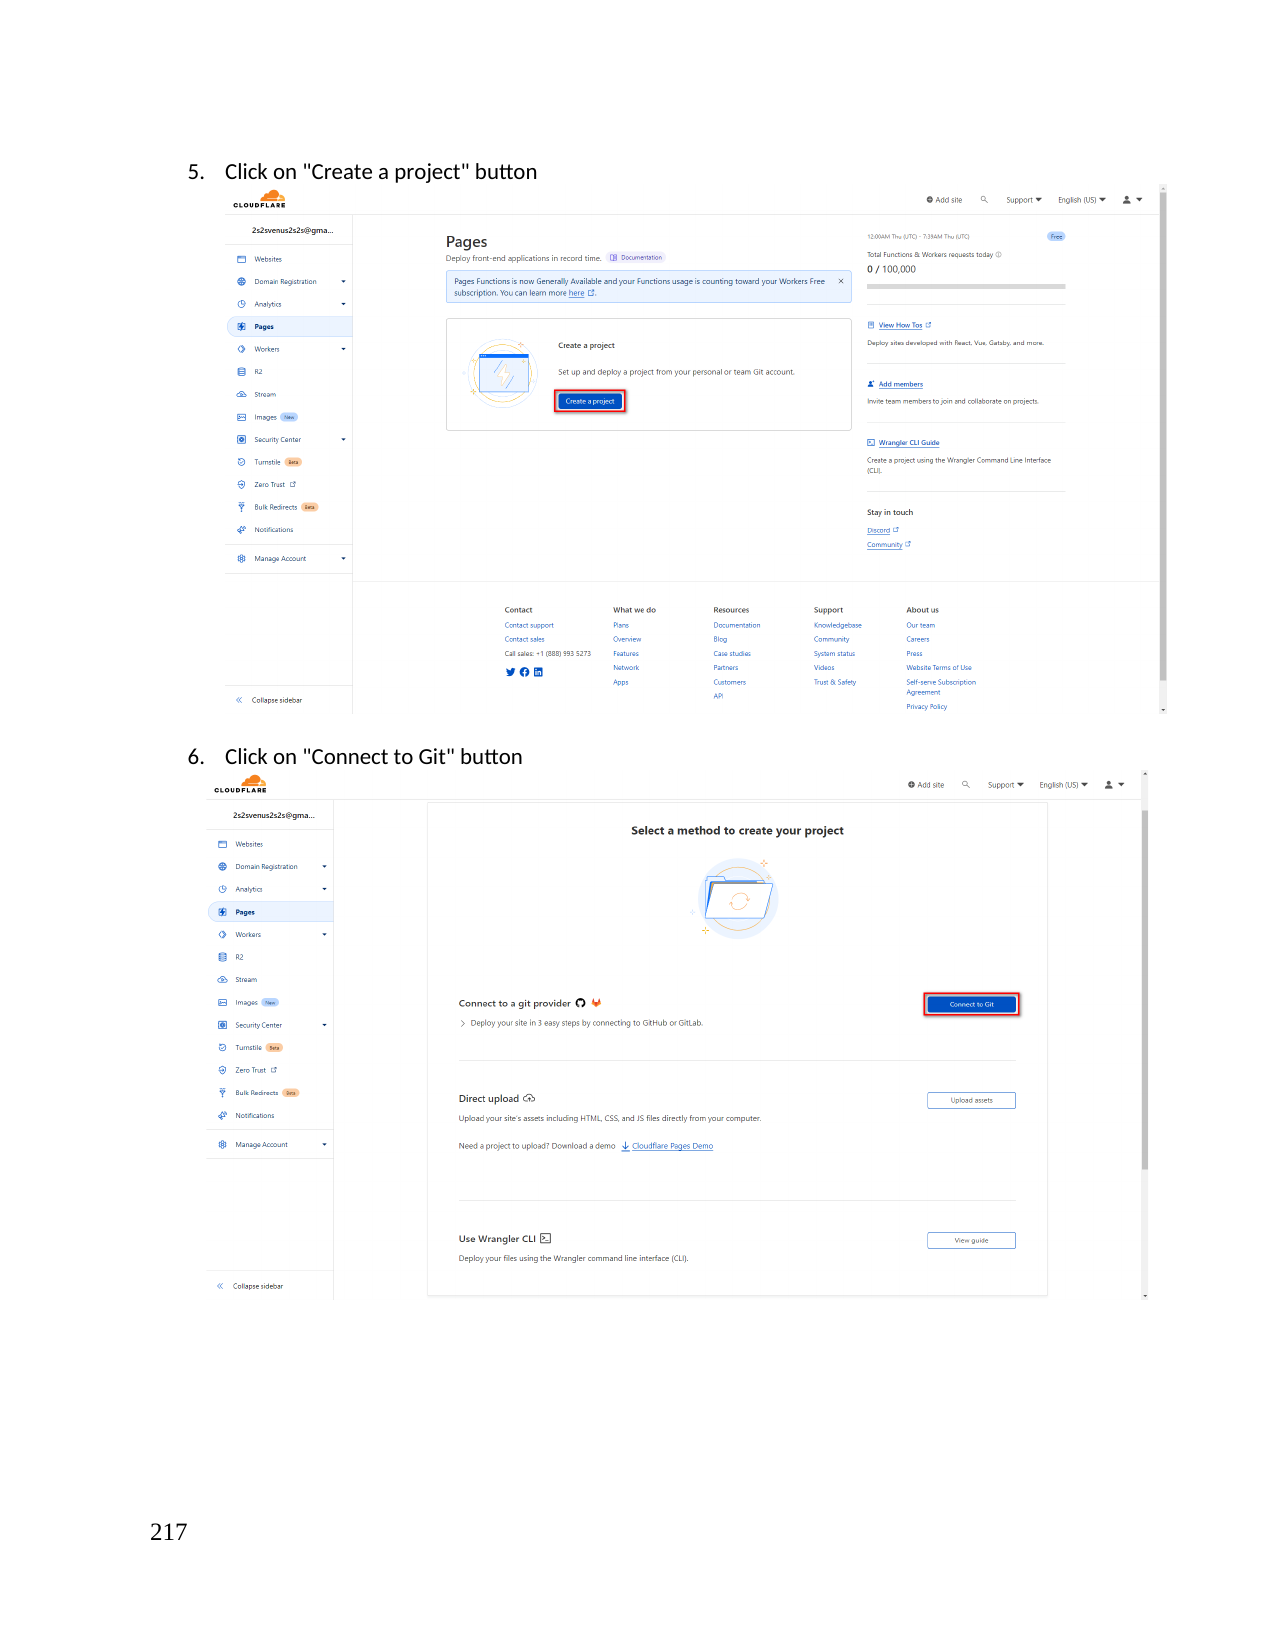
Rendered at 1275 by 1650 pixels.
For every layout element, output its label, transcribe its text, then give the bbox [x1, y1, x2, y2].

picture [206, 770, 1149, 1300]
picture [225, 184, 1167, 714]
list Click on "Connect to Git" button [187, 742, 1125, 770]
